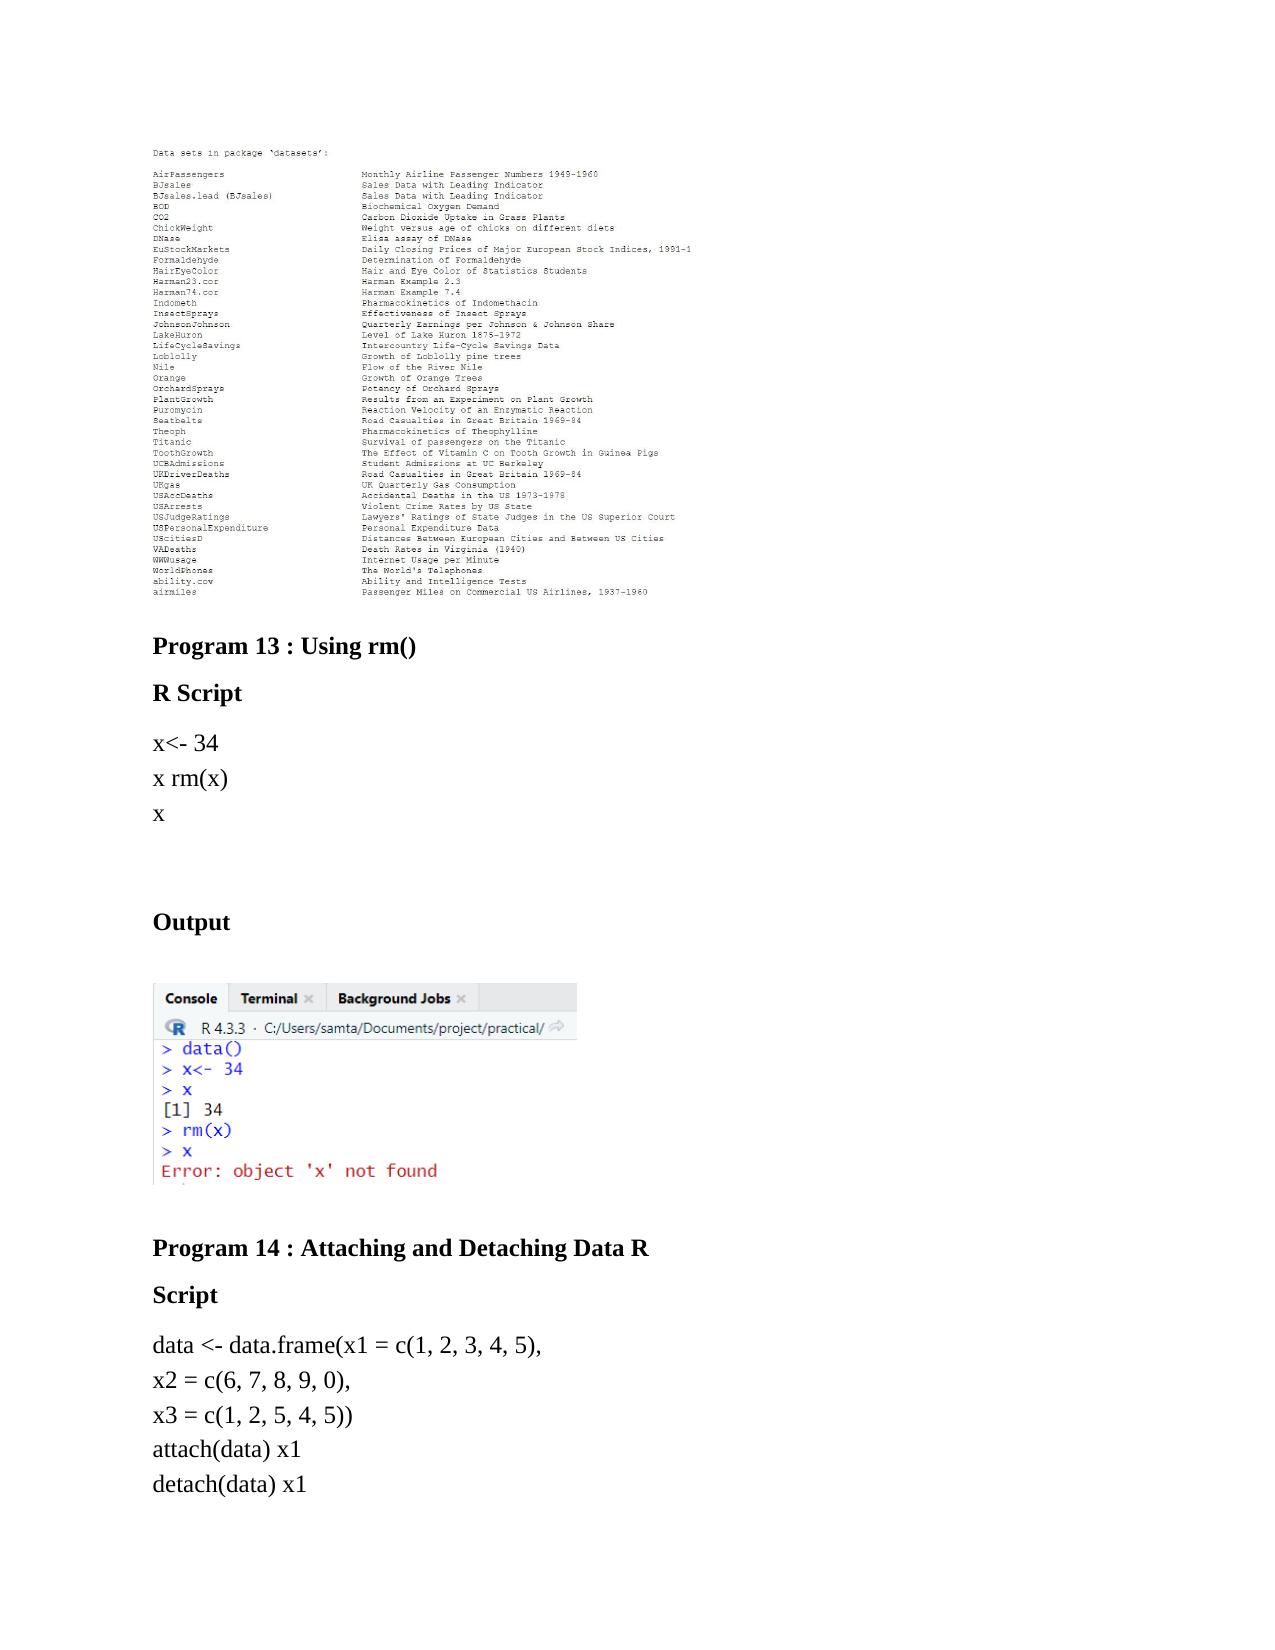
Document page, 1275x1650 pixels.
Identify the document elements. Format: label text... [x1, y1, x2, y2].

text x rm(x) x [152, 763, 244, 827]
text Program 13 : Using rm() [152, 631, 1125, 659]
text x3 = c(1, 2, 5, 4, 5)) [152, 1400, 1125, 1428]
text data <- data.frame(x1 = c(1, 2, 3, 4, 5), [152, 1330, 1125, 1359]
text x<- 34 [152, 728, 1125, 757]
picture [152, 983, 577, 1185]
text Program 14 : Attaching and Detaching Data R Script [152, 1233, 657, 1309]
picture [152, 150, 691, 596]
text x2 = c(6, 7, 8, 9, 0), [152, 1365, 1125, 1393]
text R Script [152, 678, 1125, 707]
text Output [152, 907, 1125, 936]
text attach(data) x1 detach(data) x1 [152, 1434, 335, 1498]
